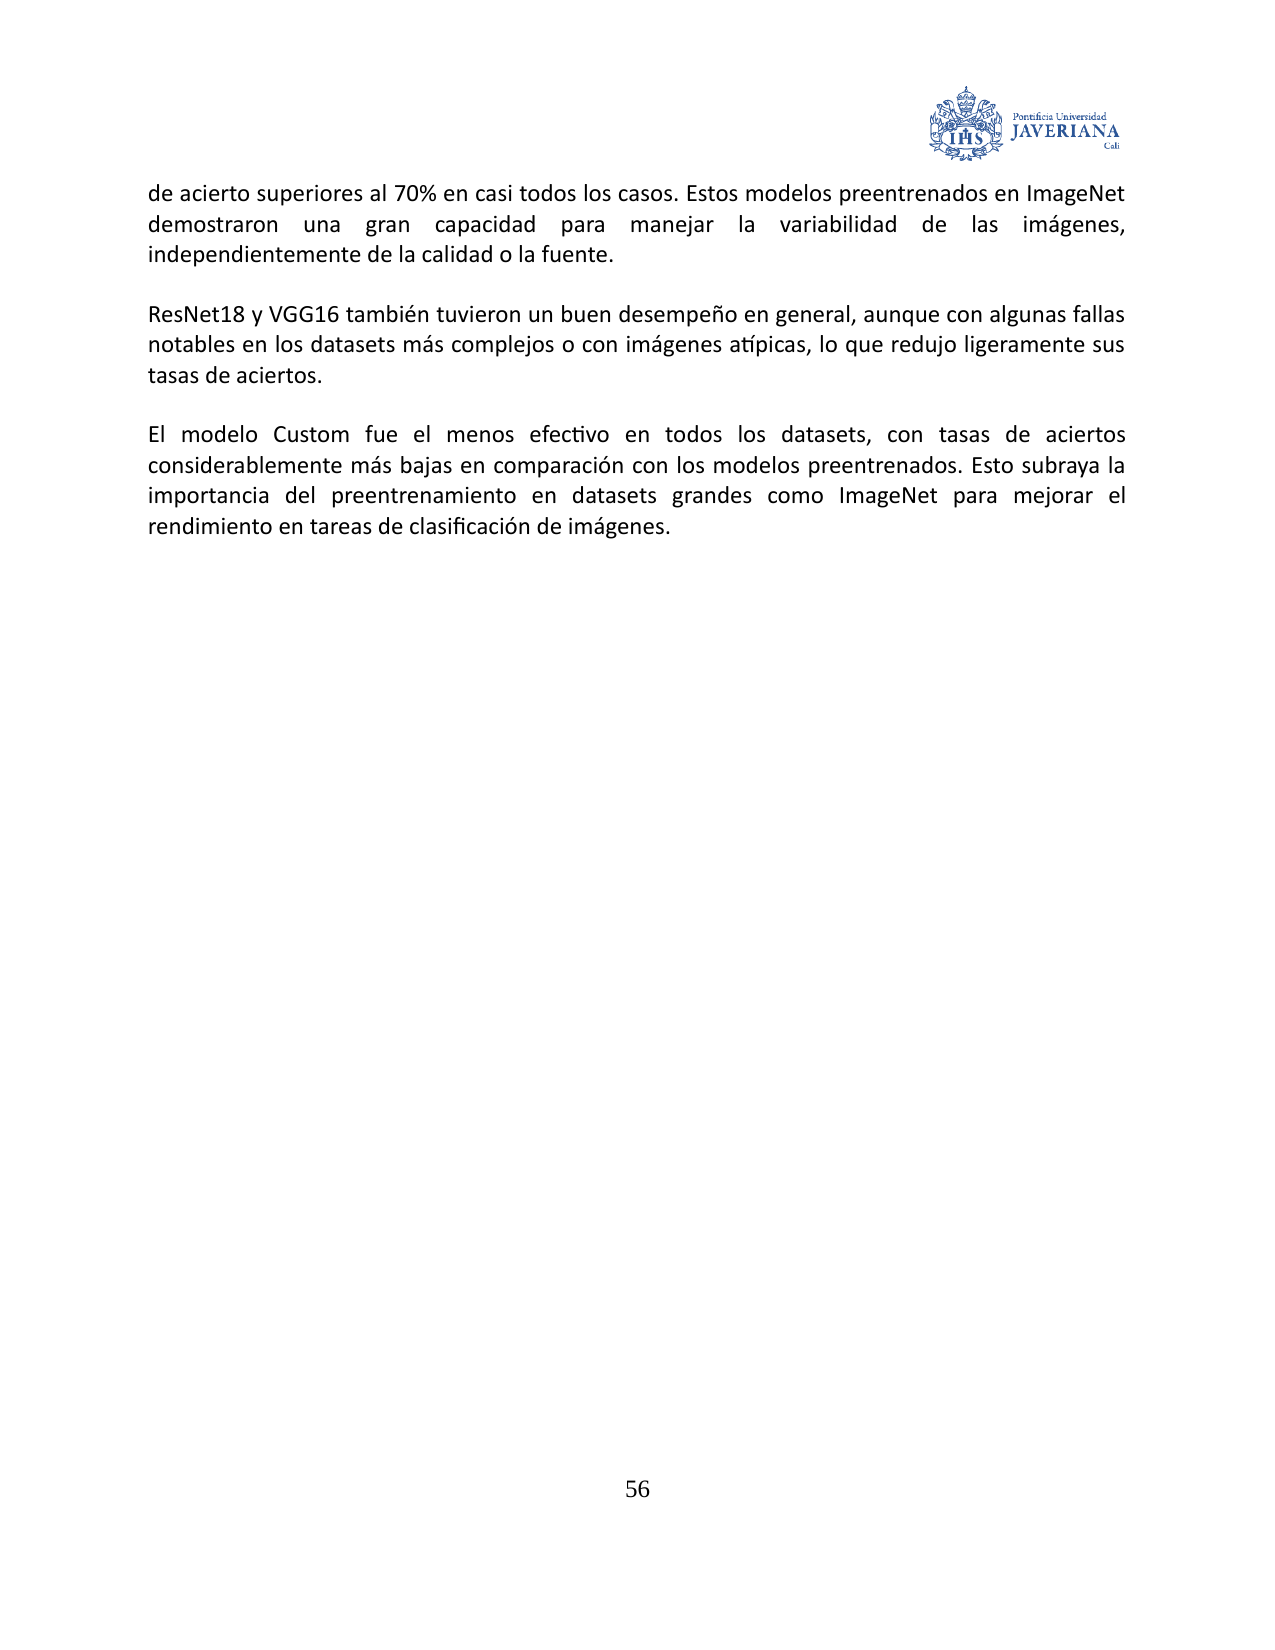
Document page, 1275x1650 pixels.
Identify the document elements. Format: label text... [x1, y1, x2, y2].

text ResNet18 y VGG16 también tuvieron un buen desempeño en general, aunque con algunas fallas notables en los datasets más complejos o con imágenes atípicas, lo que redujo ligeramente sus tasas de aciertos. [148, 298, 1127, 389]
picture [920, 75, 1128, 172]
text El modelo Custom fue el menos efectivo en todos los datasets, con tasas de aciertos considerablemente más bajas en comparación con los modelos preentrenados. Esto subraya la importancia del preentrenamiento en datasets grandes como ImageNet para mejorar el rendimiento en tareas de clasificación de imágenes. [148, 419, 1127, 541]
